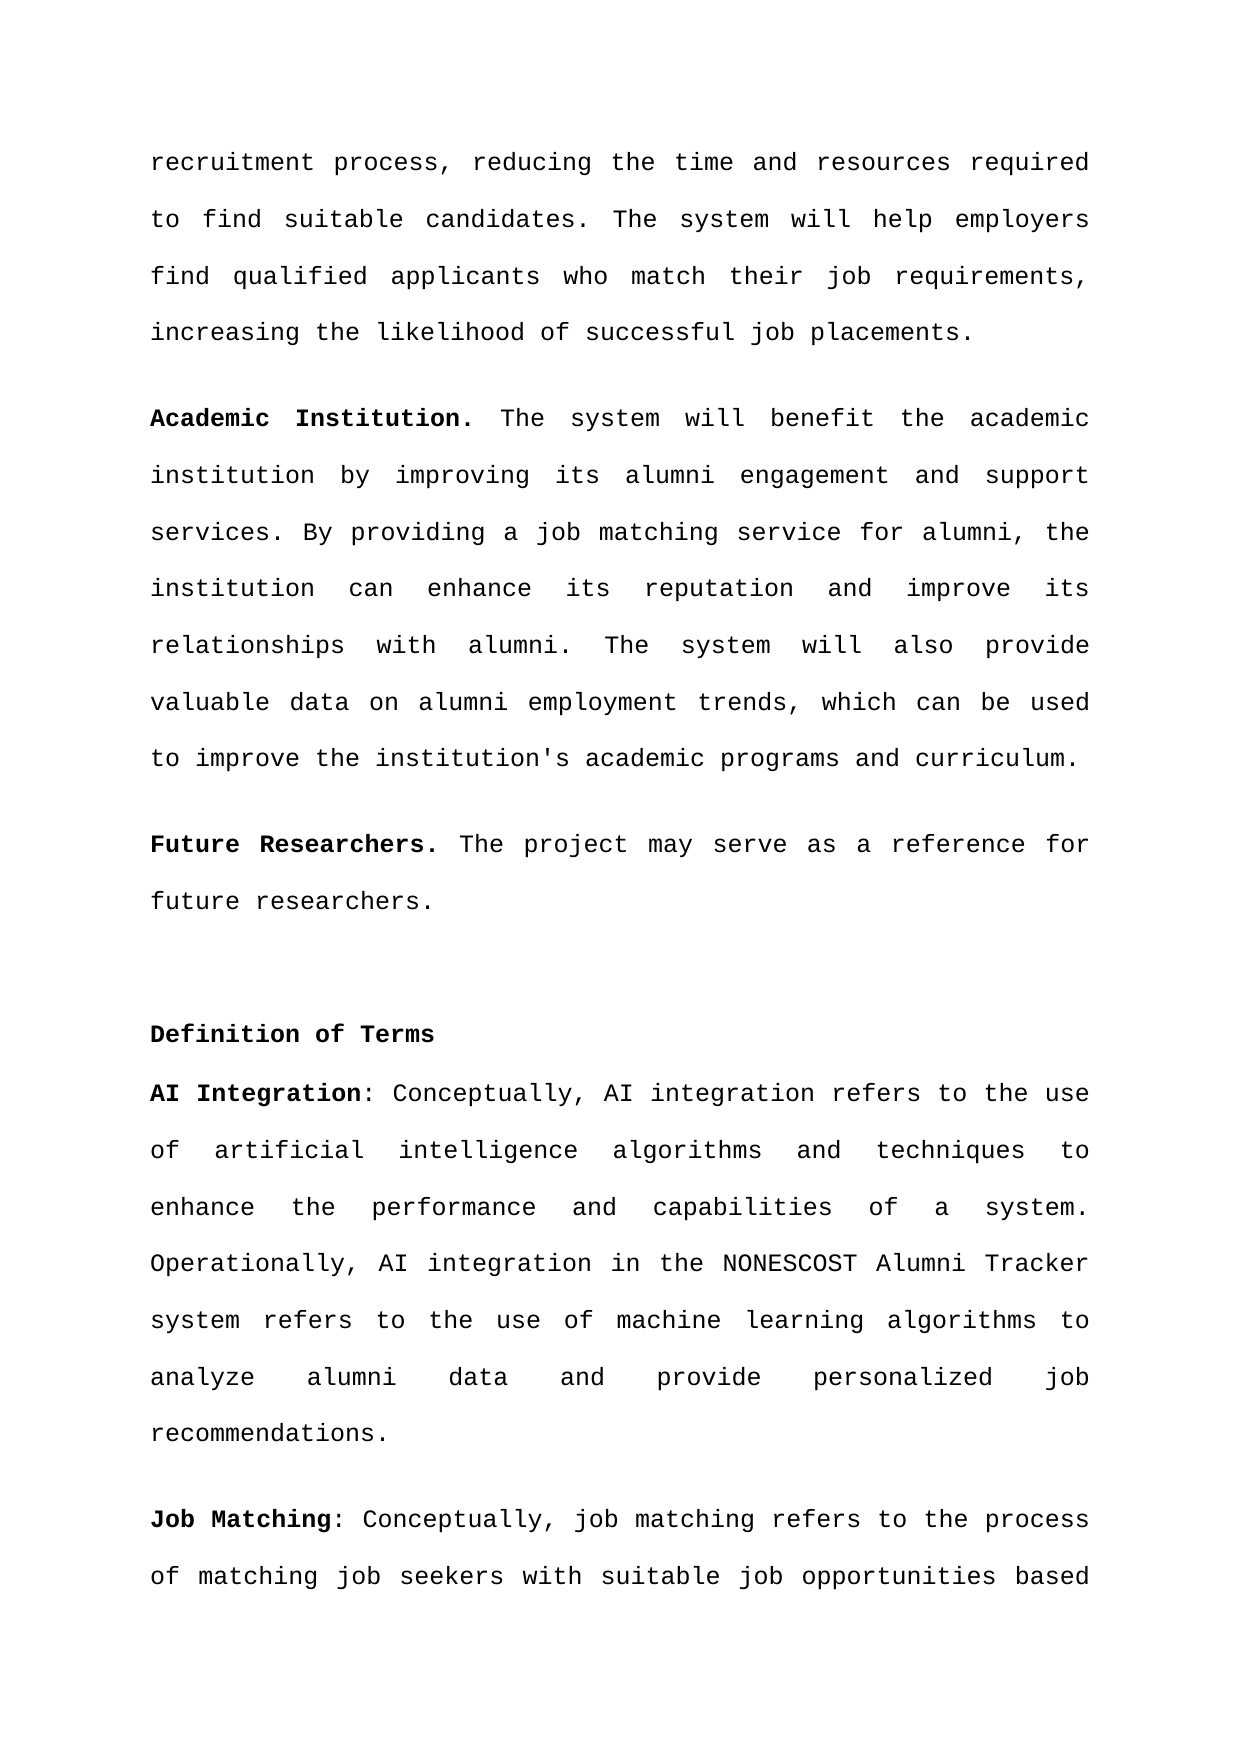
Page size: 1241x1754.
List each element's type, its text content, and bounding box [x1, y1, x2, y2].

text Definition of Terms [150, 1021, 1090, 1050]
text AI Integration: Conceptually, AI integration refers to the use of artificial intelligence algorithms and techniques to enhance the performance and capabilities of a system. Operationally, AI integration in the NONESCOST Alumni Tracker system refers to the use of machine learning algorithms to analyze alumni data and provide personalized job recommendations. [150, 1081, 1090, 1449]
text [150, 1507, 1090, 1592]
text Future Researchers. The project may serve as a reference for future researchers. [150, 832, 1090, 917]
text Academic Institution. The system will benefit the academic institution by improving its alumni engagement and support services. By providing a job matching service for alumni, the institution can enhance its reputation and improve its relationships with alumni. The system will also provide valuable data on alumni employment trends, which can be used to improve the institution's academic programs and curriculum. [150, 406, 1090, 774]
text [150, 150, 1090, 348]
